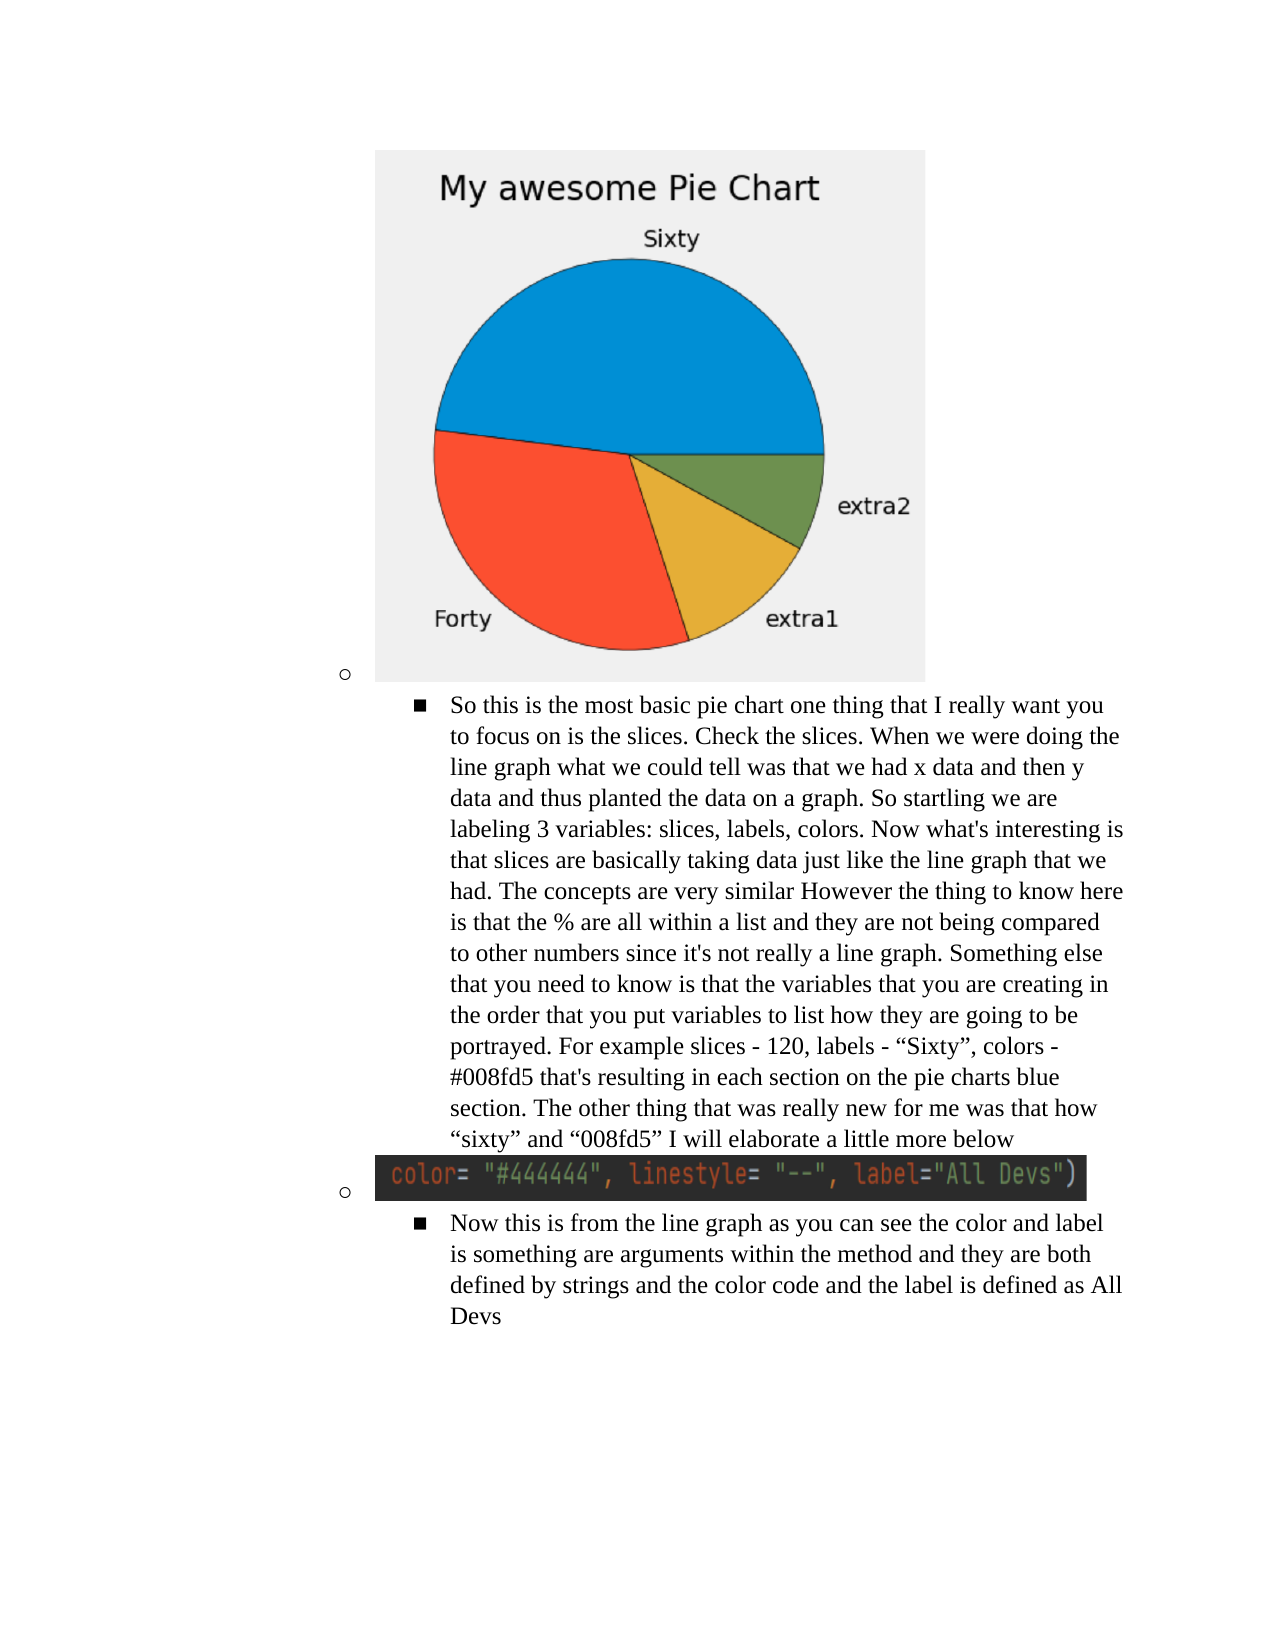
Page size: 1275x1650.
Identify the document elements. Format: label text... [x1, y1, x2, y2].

list So this is the most basic pie chart one thing that I really want you to focus on is the slices. Check the slices. When we were doing the line graph what we could tell was that we had x data and then y data and thus planted the data on a graph. So startling we are labeling 3 variables: slices, labels, colors. Now what's interesting is that slices are basically taking data just like the line graph that we had. The concepts are very similar However the thing to know here is that the % are all within a list and they are not being compared to other numbers since it's not really a line graph. Something else that you need to know is that the variables that you are creating in the order that you put variables to list how they are going to be portrayed. For example slices - 120, labels - “Sixty”, colors - #008fd5 that's resulting in each section on the pie charts blue section. The other thing that was really new for me was that how “sixty” and “008fd5” I will elaborate a little more below [412, 690, 1125, 1153]
picture [375, 150, 926, 682]
picture [375, 1155, 1087, 1201]
list Now this is from the line graph as you can see the color and label is something are arguments within the method and they are both defined by strings and the color code and the label is defined as All Devs [412, 1208, 1125, 1330]
